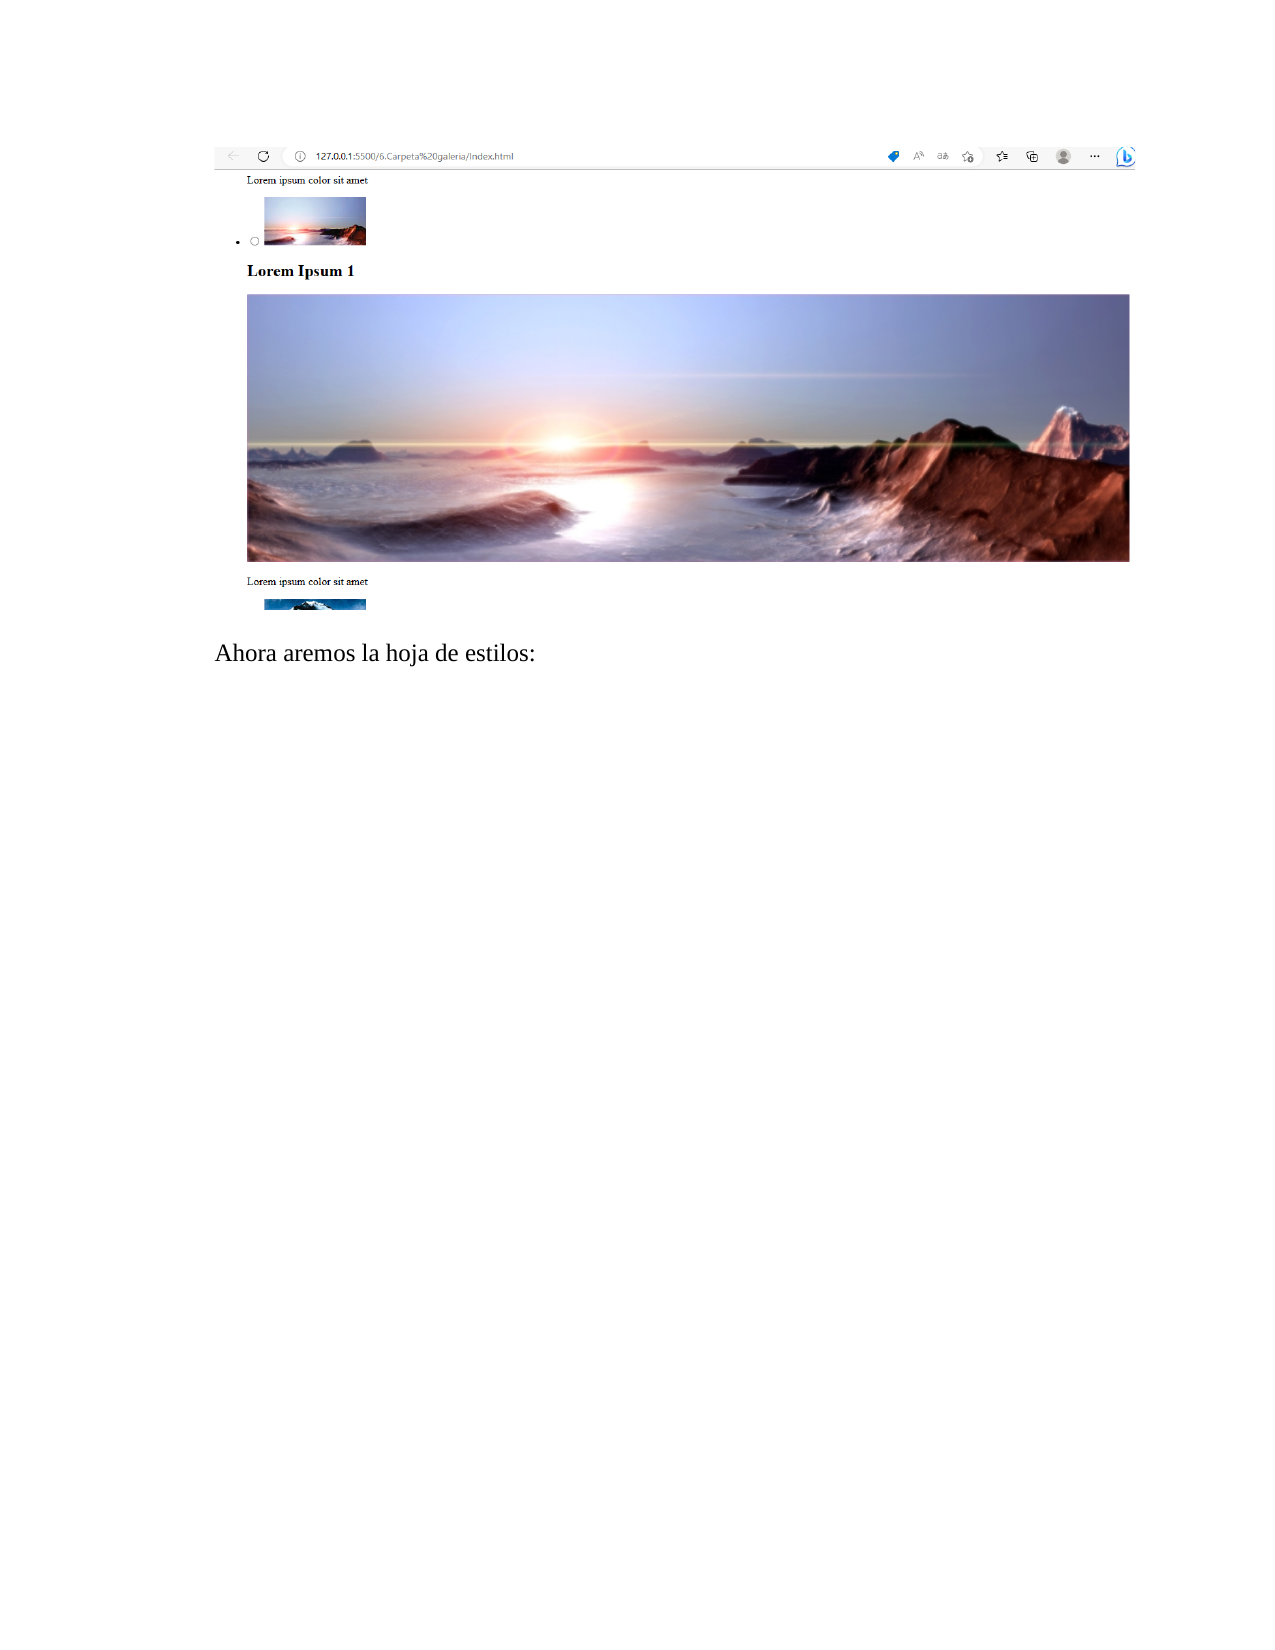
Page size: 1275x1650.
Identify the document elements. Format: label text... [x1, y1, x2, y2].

list Ahora aremos la hoja de estilos: [214, 638, 1098, 667]
picture [214, 147, 1135, 610]
